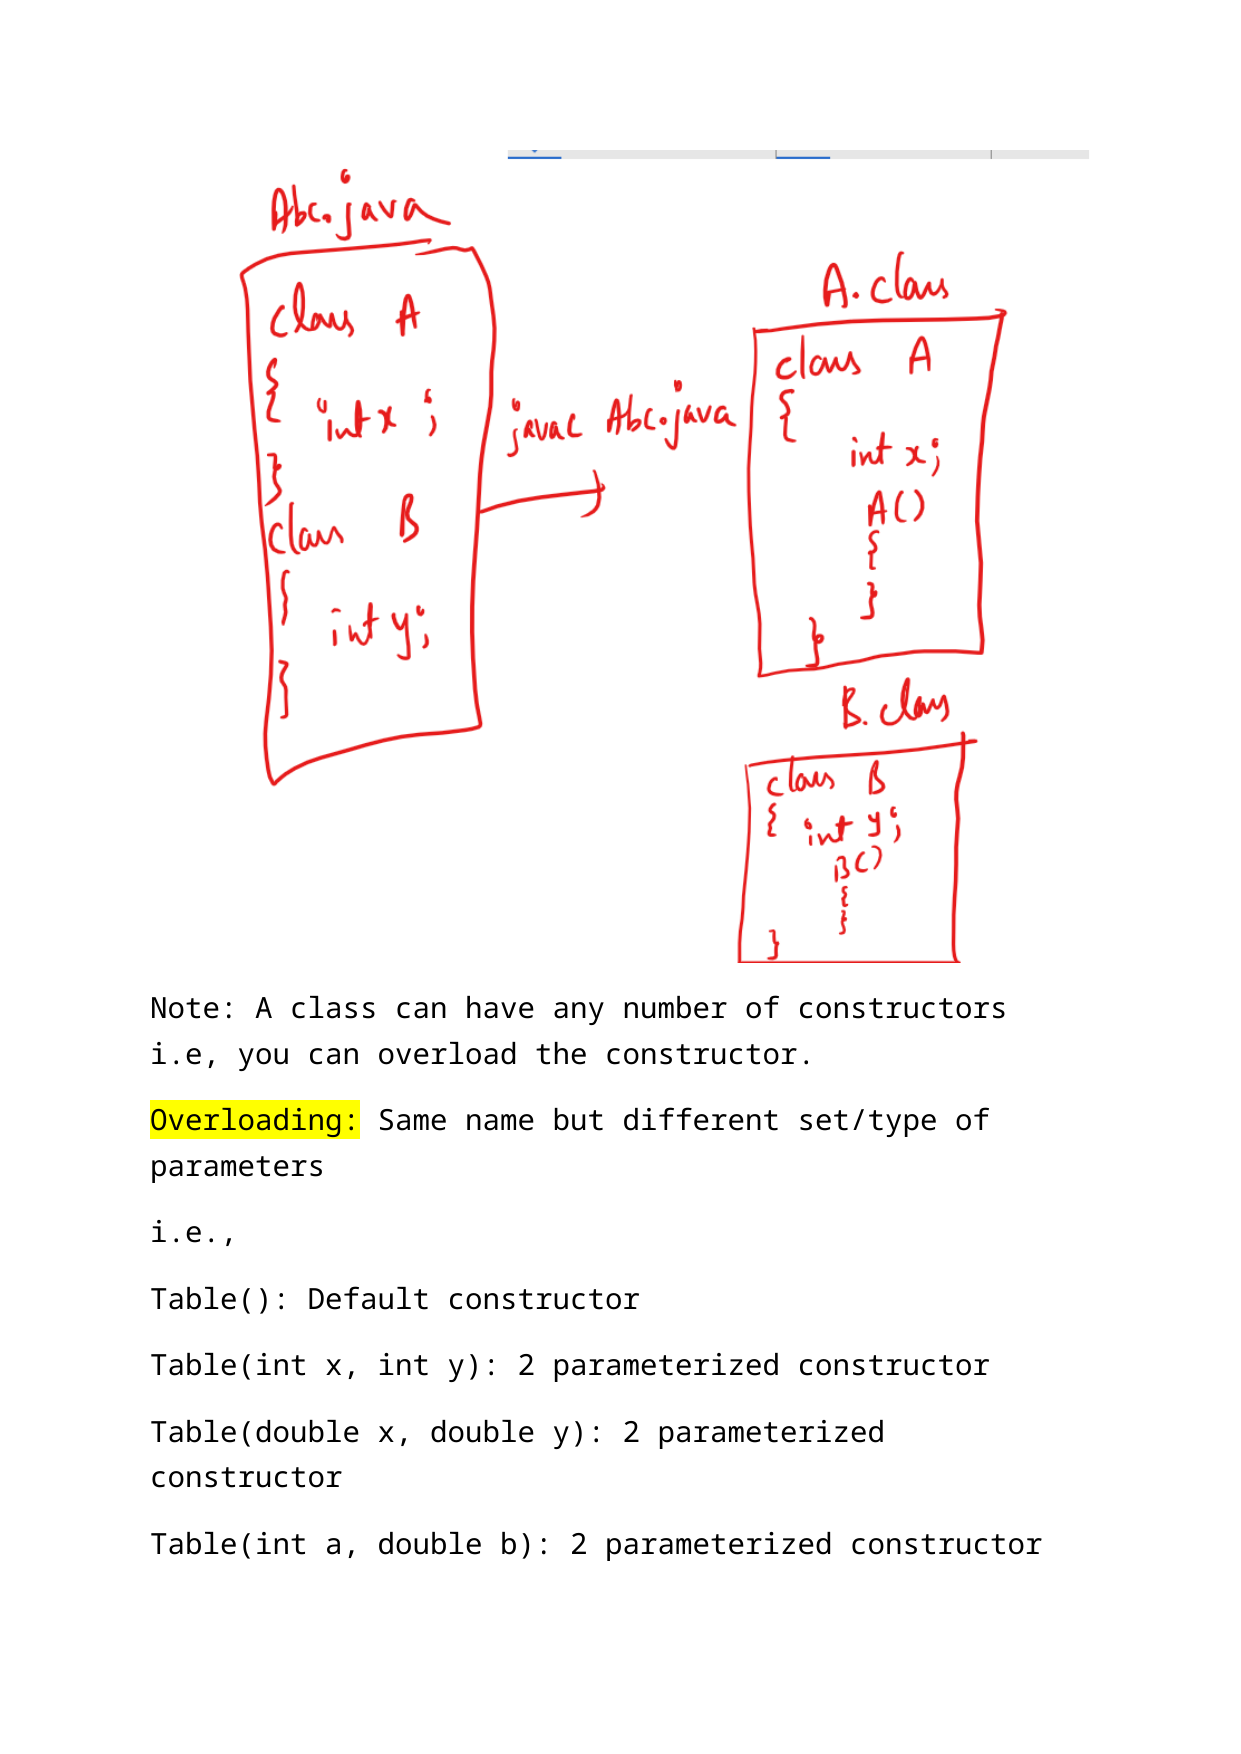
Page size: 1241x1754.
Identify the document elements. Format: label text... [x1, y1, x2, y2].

text Note: A class can have any number of constructors i.e, you can overload the constructor. [150, 988, 1090, 1073]
picture [150, 150, 1090, 963]
text Table(int a, double b): 2 parameterized constructor [150, 1523, 1090, 1563]
text Table(): Default constructor [150, 1278, 1090, 1318]
text i.e., [150, 1212, 1090, 1251]
text Overloading: Same name but different set/type of parameters [150, 1100, 1090, 1185]
text Table(double x, double y): 2 parameterized constructor [150, 1411, 1090, 1496]
text Table(int x, int y): 2 parameterized constructor [150, 1345, 1090, 1384]
